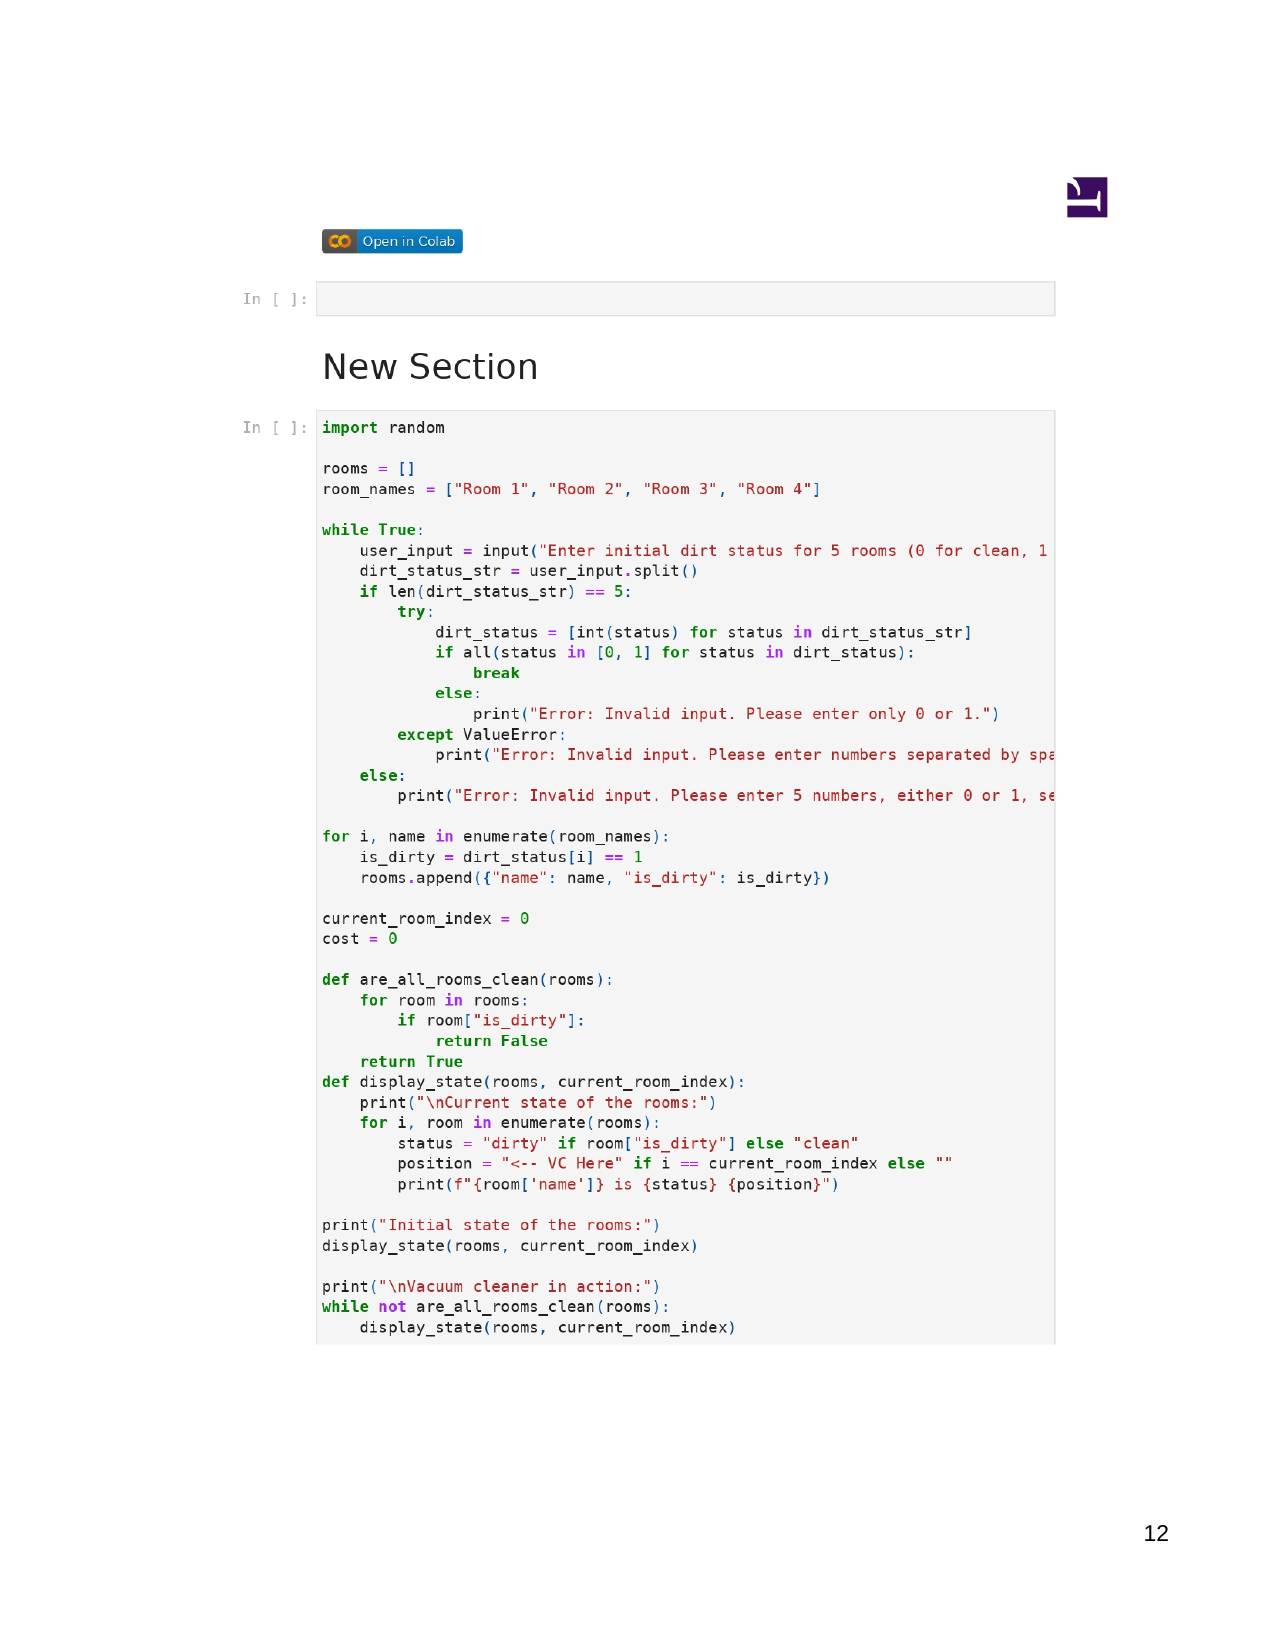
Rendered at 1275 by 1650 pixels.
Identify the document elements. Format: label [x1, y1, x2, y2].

picture [148, 153, 1131, 1423]
